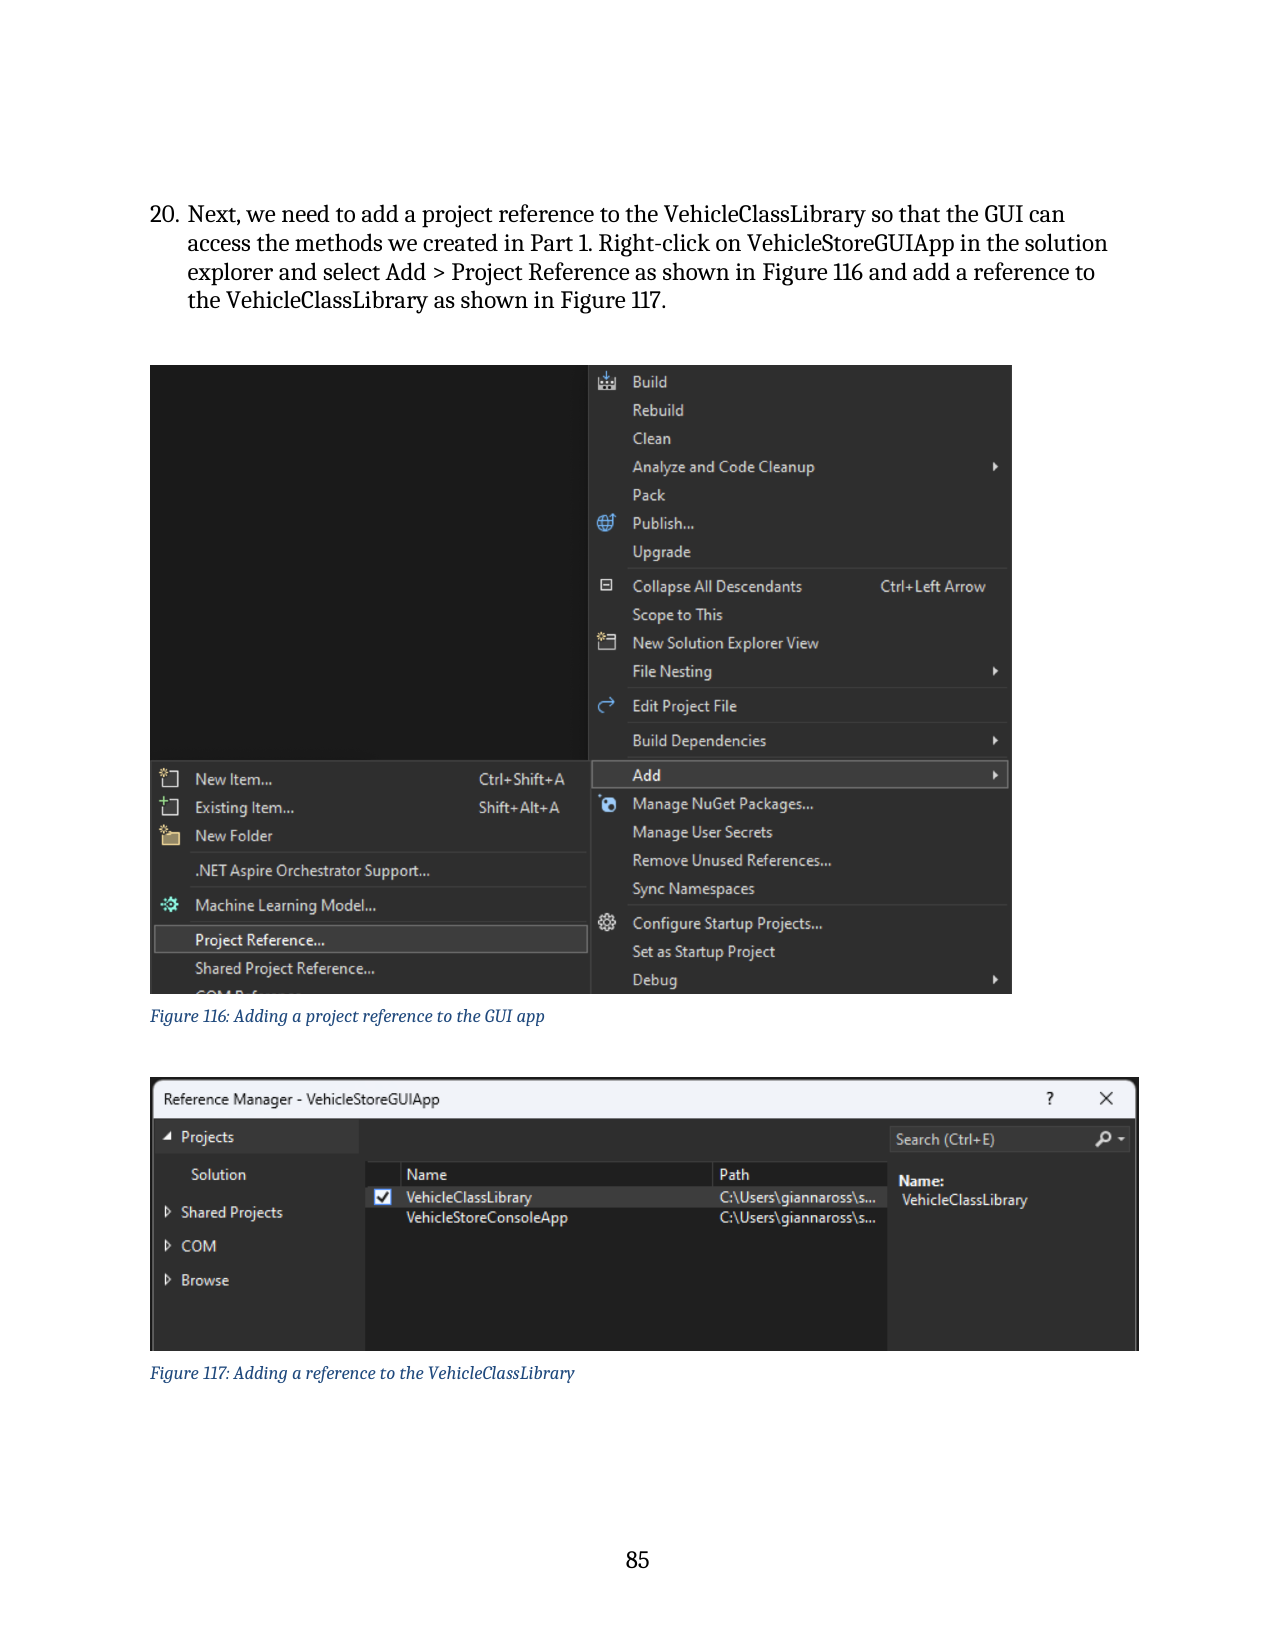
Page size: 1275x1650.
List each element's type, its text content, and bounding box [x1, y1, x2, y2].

picture [150, 365, 1012, 994]
list Next, we need to add a project reference to the VehicleClassLibrary so that the GUI can access the methods we created in Part 1. Right-click on VehicleStoreGUIApp in the solution explorer and select Add > Project Reference as shown in and add a reference to the VehicleClassLibrary as shown in . [150, 200, 1125, 315]
text Figure : Adding a reference to the VehicleClassLibrary [150, 1363, 1125, 1384]
text Figure : Adding a project reference to the GUI app [150, 1006, 1125, 1028]
picture [150, 1077, 1139, 1351]
